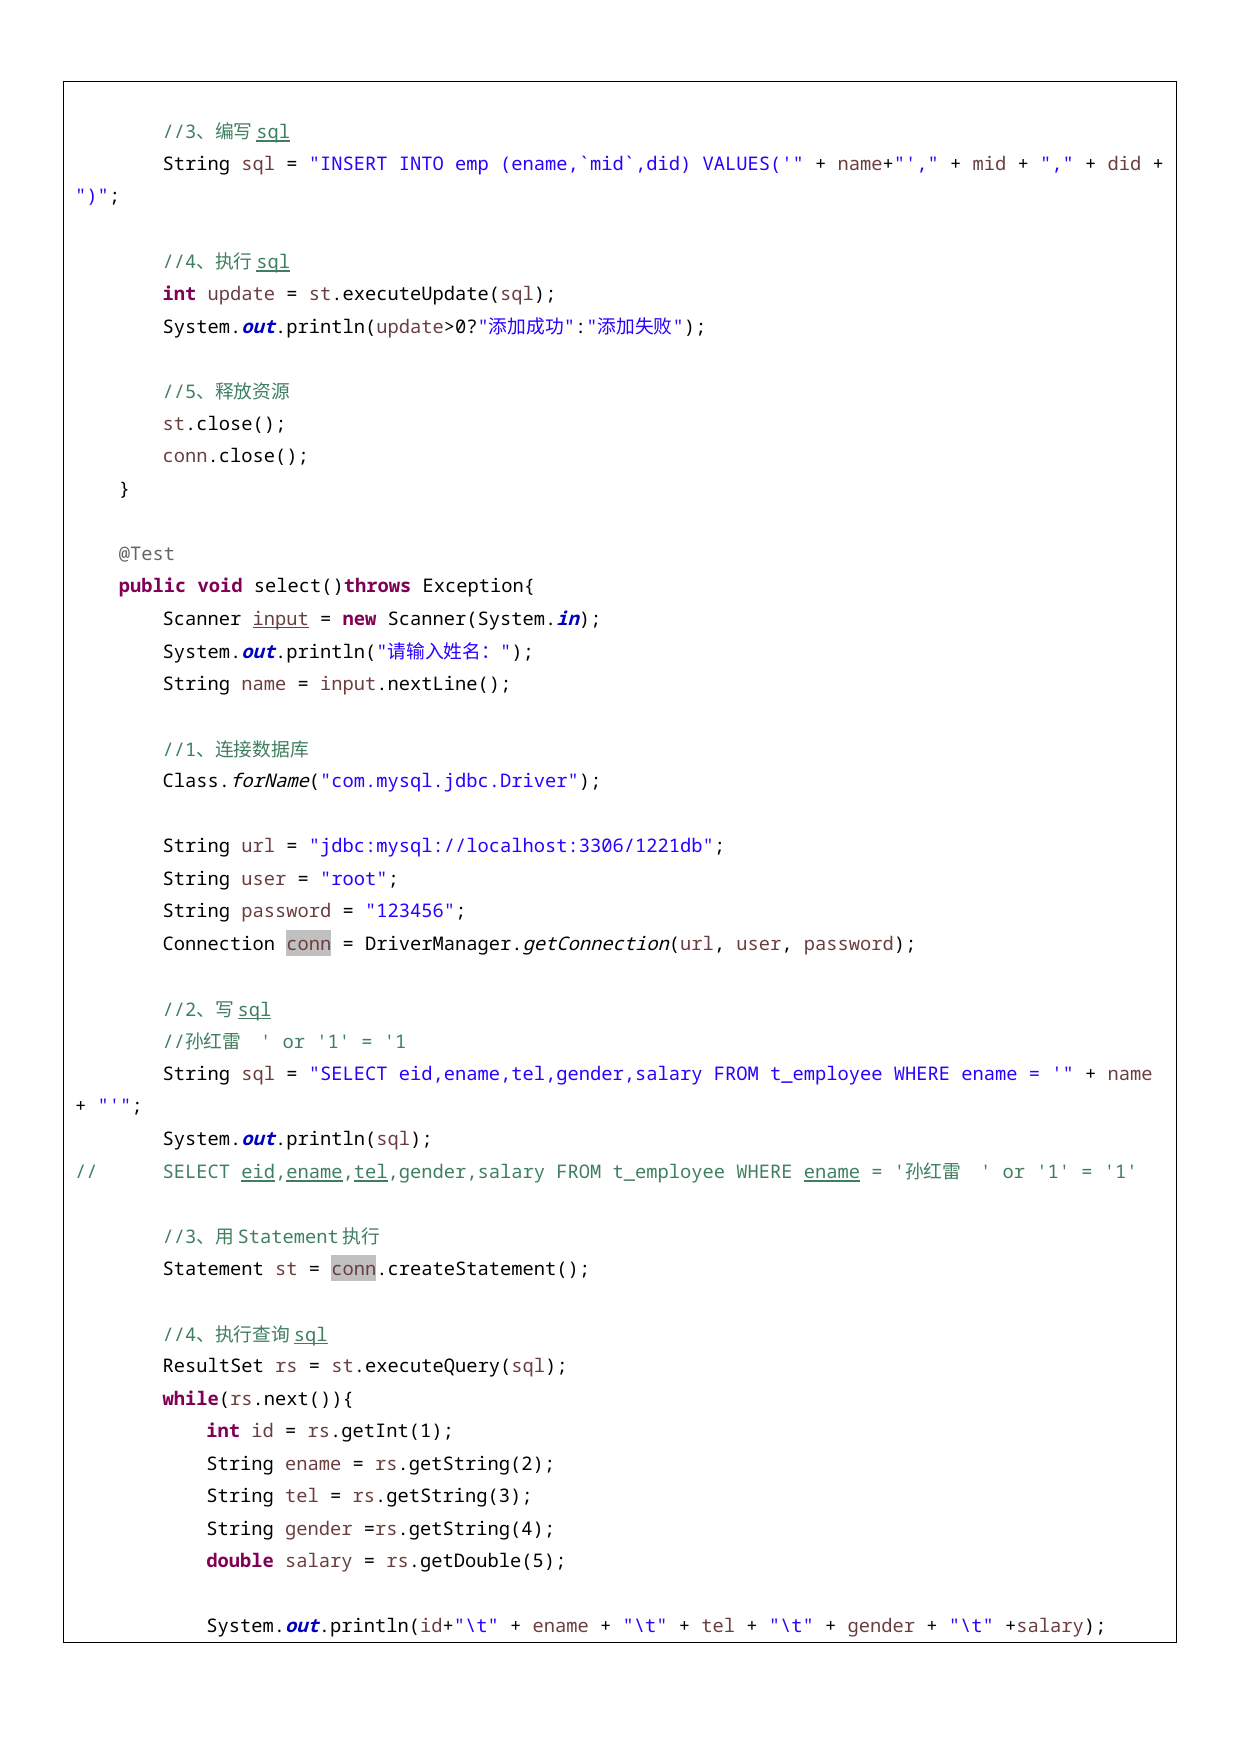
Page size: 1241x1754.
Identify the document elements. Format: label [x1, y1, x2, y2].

table_cell [64, 82, 1176, 1642]
